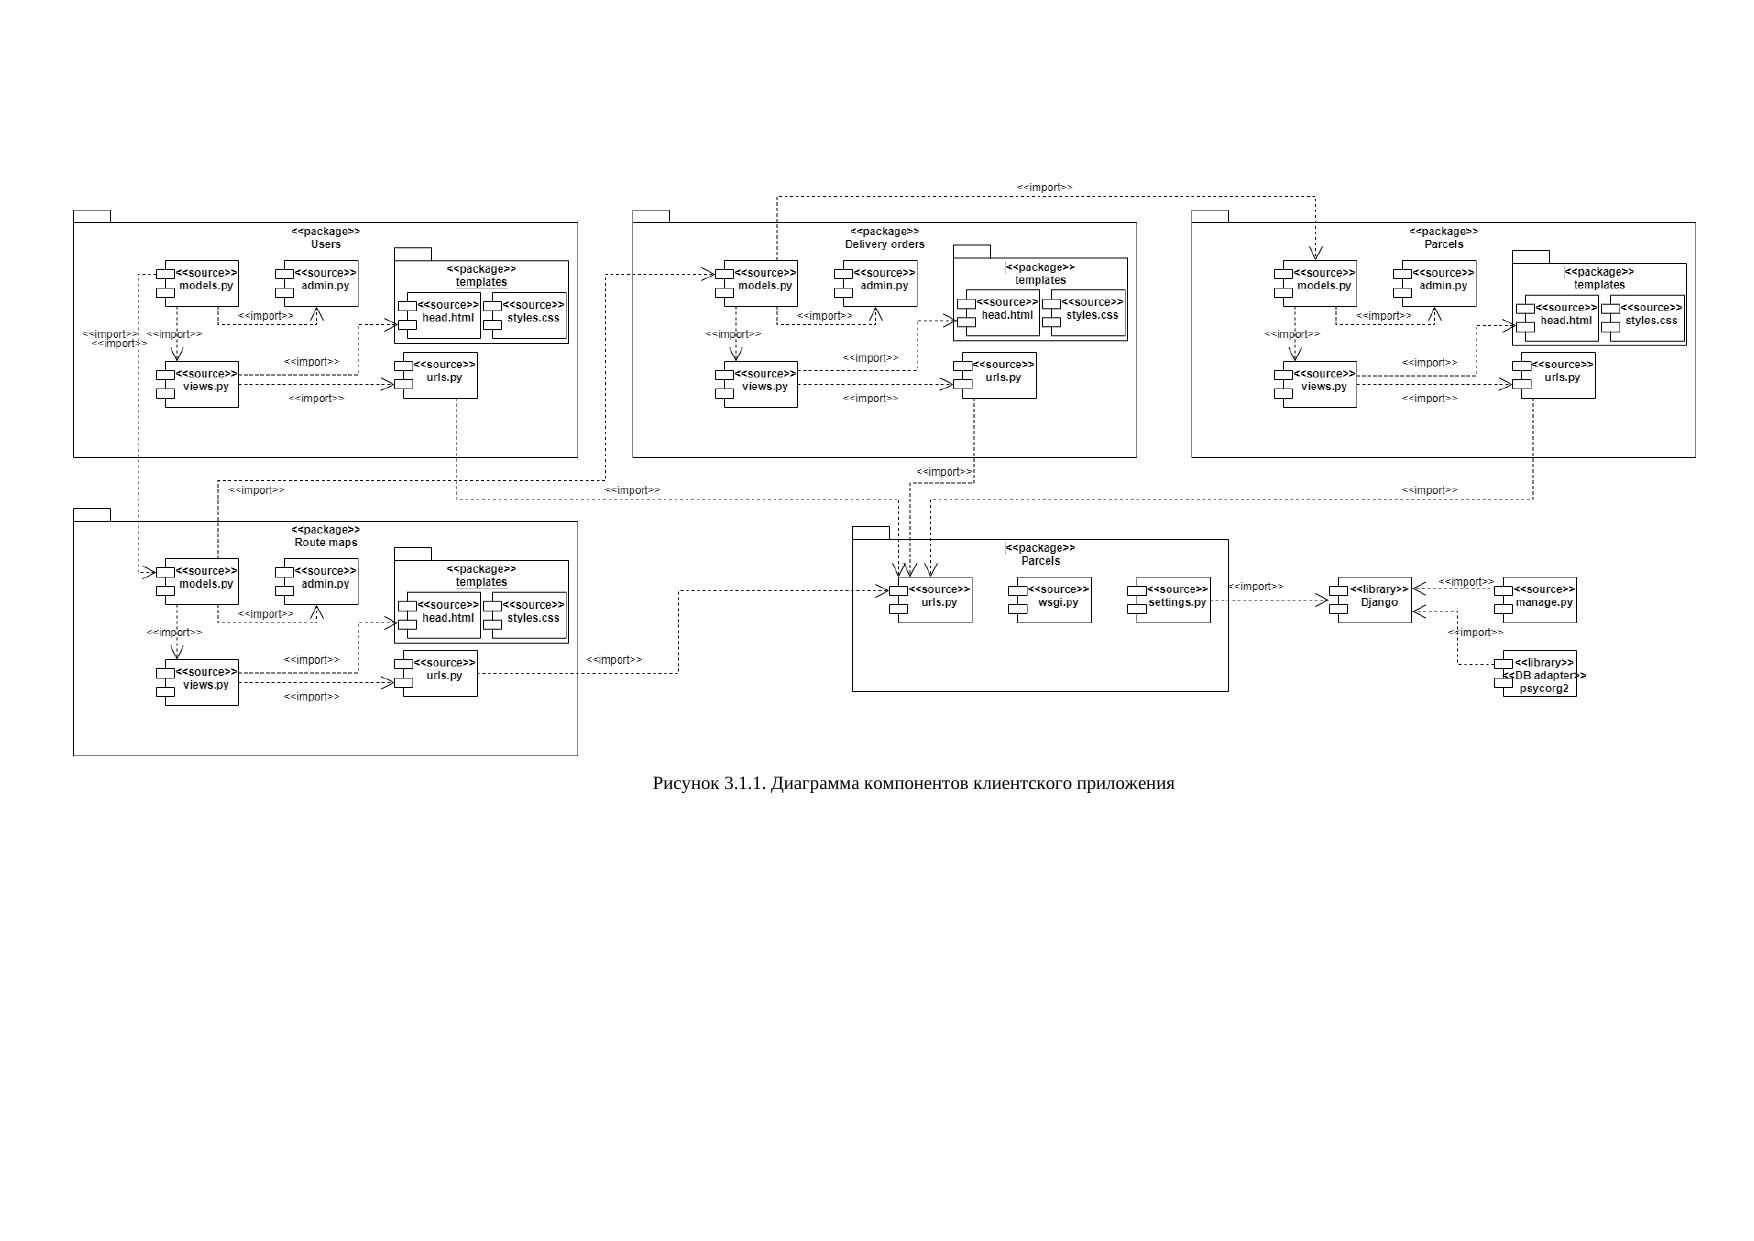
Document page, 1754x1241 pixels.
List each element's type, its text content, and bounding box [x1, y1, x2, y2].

picture [73, 177, 1696, 756]
